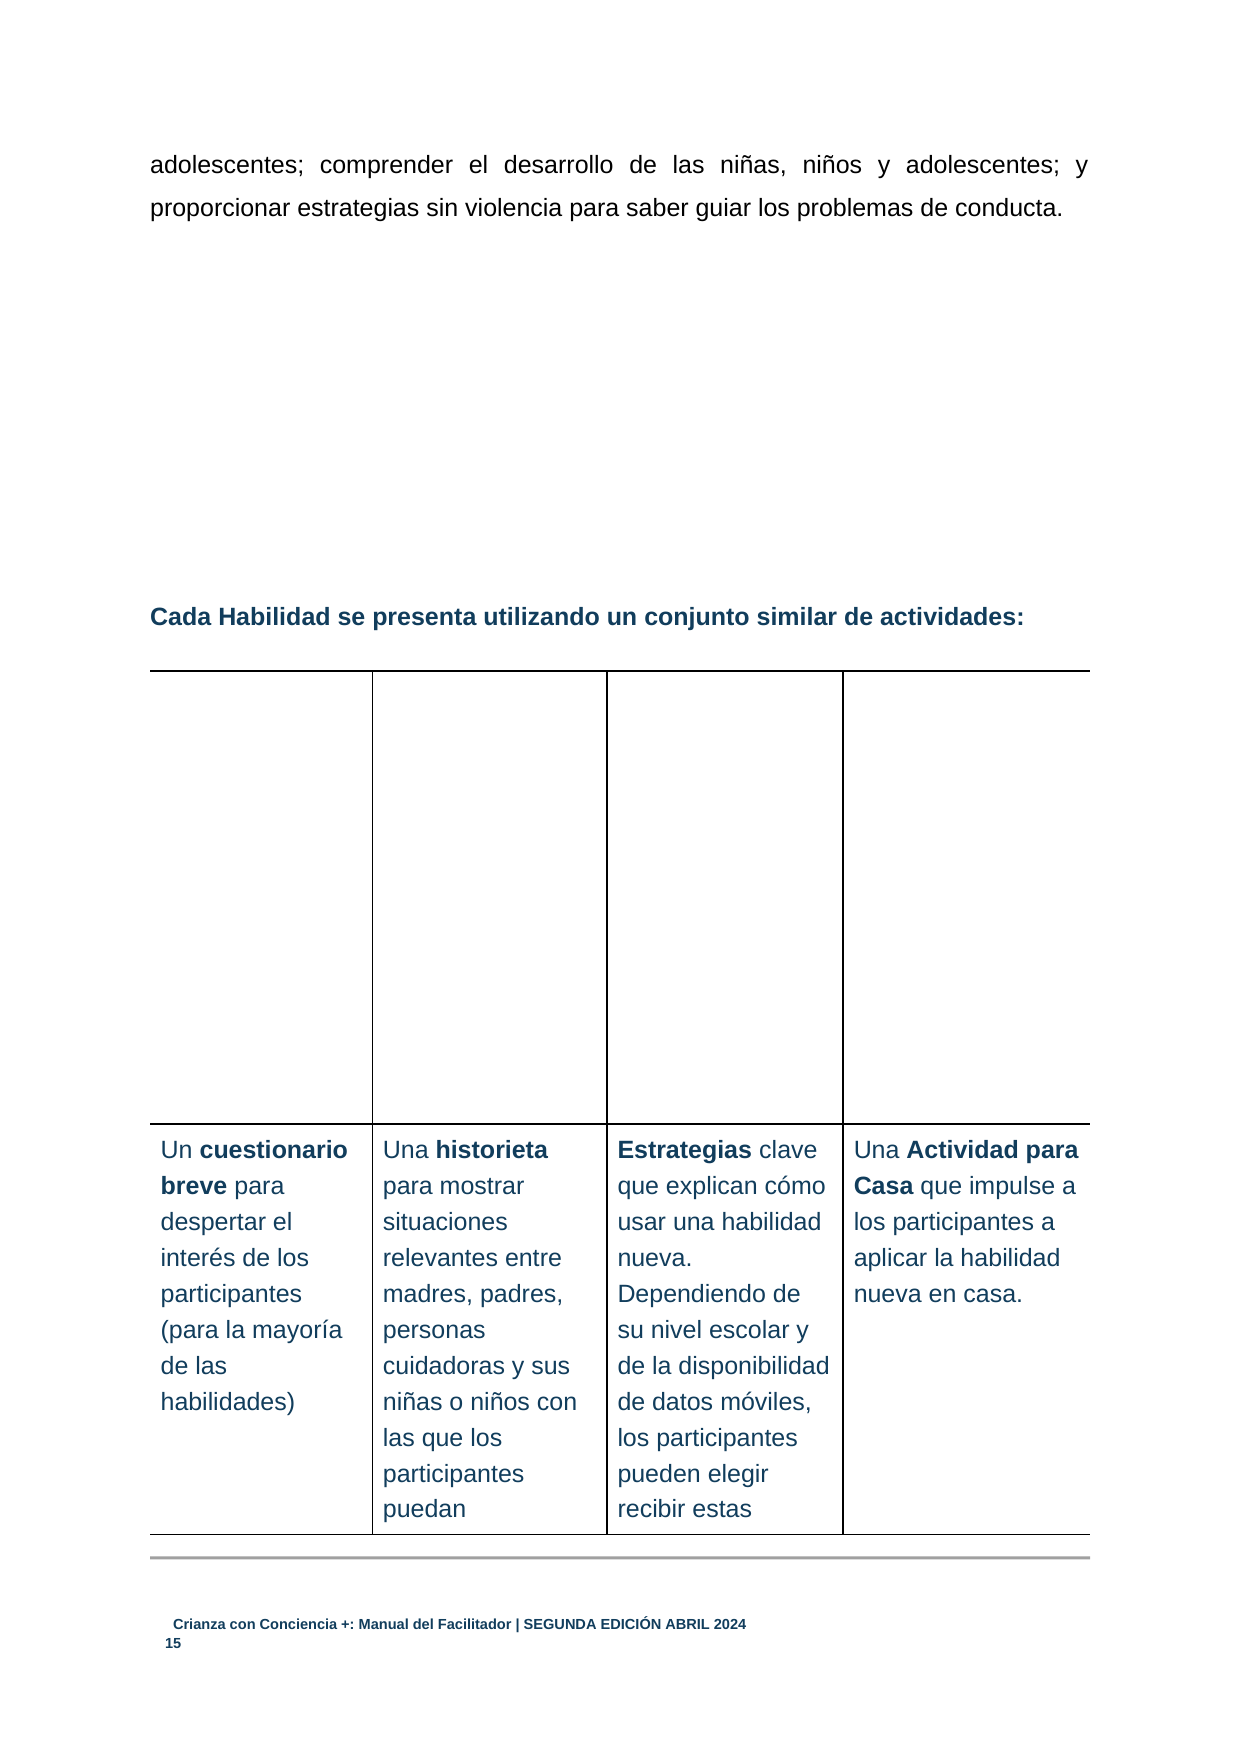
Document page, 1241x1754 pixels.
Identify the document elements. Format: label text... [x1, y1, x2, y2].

table_header [608, 672, 842, 1123]
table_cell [150, 1125, 372, 1534]
table_header [844, 672, 1090, 1123]
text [150, 150, 1090, 222]
table_header [373, 672, 606, 1123]
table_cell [844, 1125, 1090, 1534]
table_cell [608, 1125, 842, 1534]
table_header [150, 672, 372, 1123]
text Cada Habilidad se presenta utilizando un conjunto similar de actividades: [150, 602, 1090, 631]
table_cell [373, 1125, 606, 1534]
